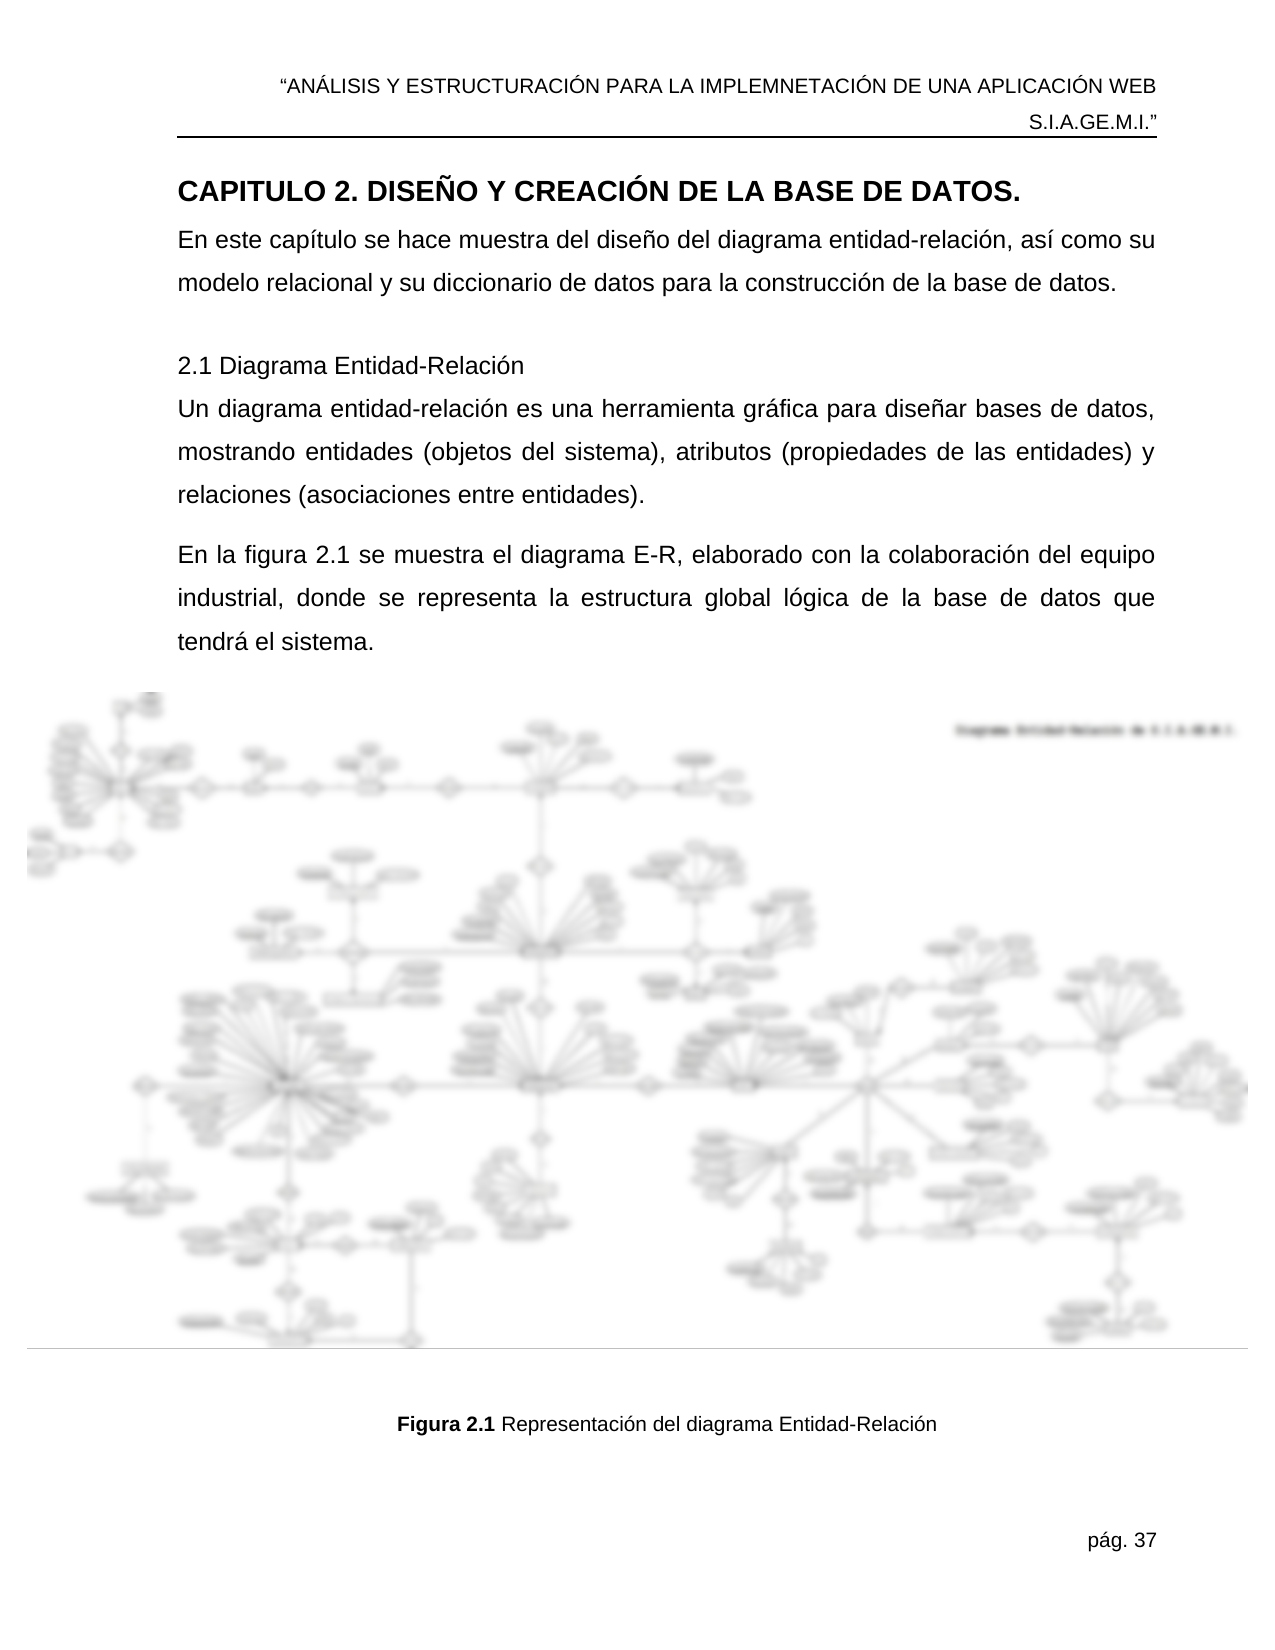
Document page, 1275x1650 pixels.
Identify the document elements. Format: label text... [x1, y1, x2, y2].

text Figura 2.1 Representación del diagrama Entidad-Relación [177, 1411, 1157, 1435]
picture [27, 692, 1248, 1349]
text Un diagrama entidad-relación es una herramienta gráfica para diseñar bases de datos, mostrando entidades (objetos del sistema), atributos (propiedades de las entidades) y relaciones (asociaciones entre entidades). [177, 394, 1157, 509]
text En este capítulo se hace muestra del diseño del diagrama entidad-relación, así como su modelo relacional y su diccionario de datos para la construcción de la base de datos. [177, 224, 1157, 296]
text En la figura 2.1 se muestra el diagrama E-R, elaborado con la colaboración del equipo industrial, donde se representa la estructura global lógica de la base de datos que tendrá el sistema. [177, 540, 1157, 655]
subtitle CAPITULO 2. DISEÑO Y CREACIÓN DE LA BASE DE DATOS. [177, 174, 1157, 208]
subtitle 2.1 Diagrama Entidad-Relación [177, 351, 1157, 380]
